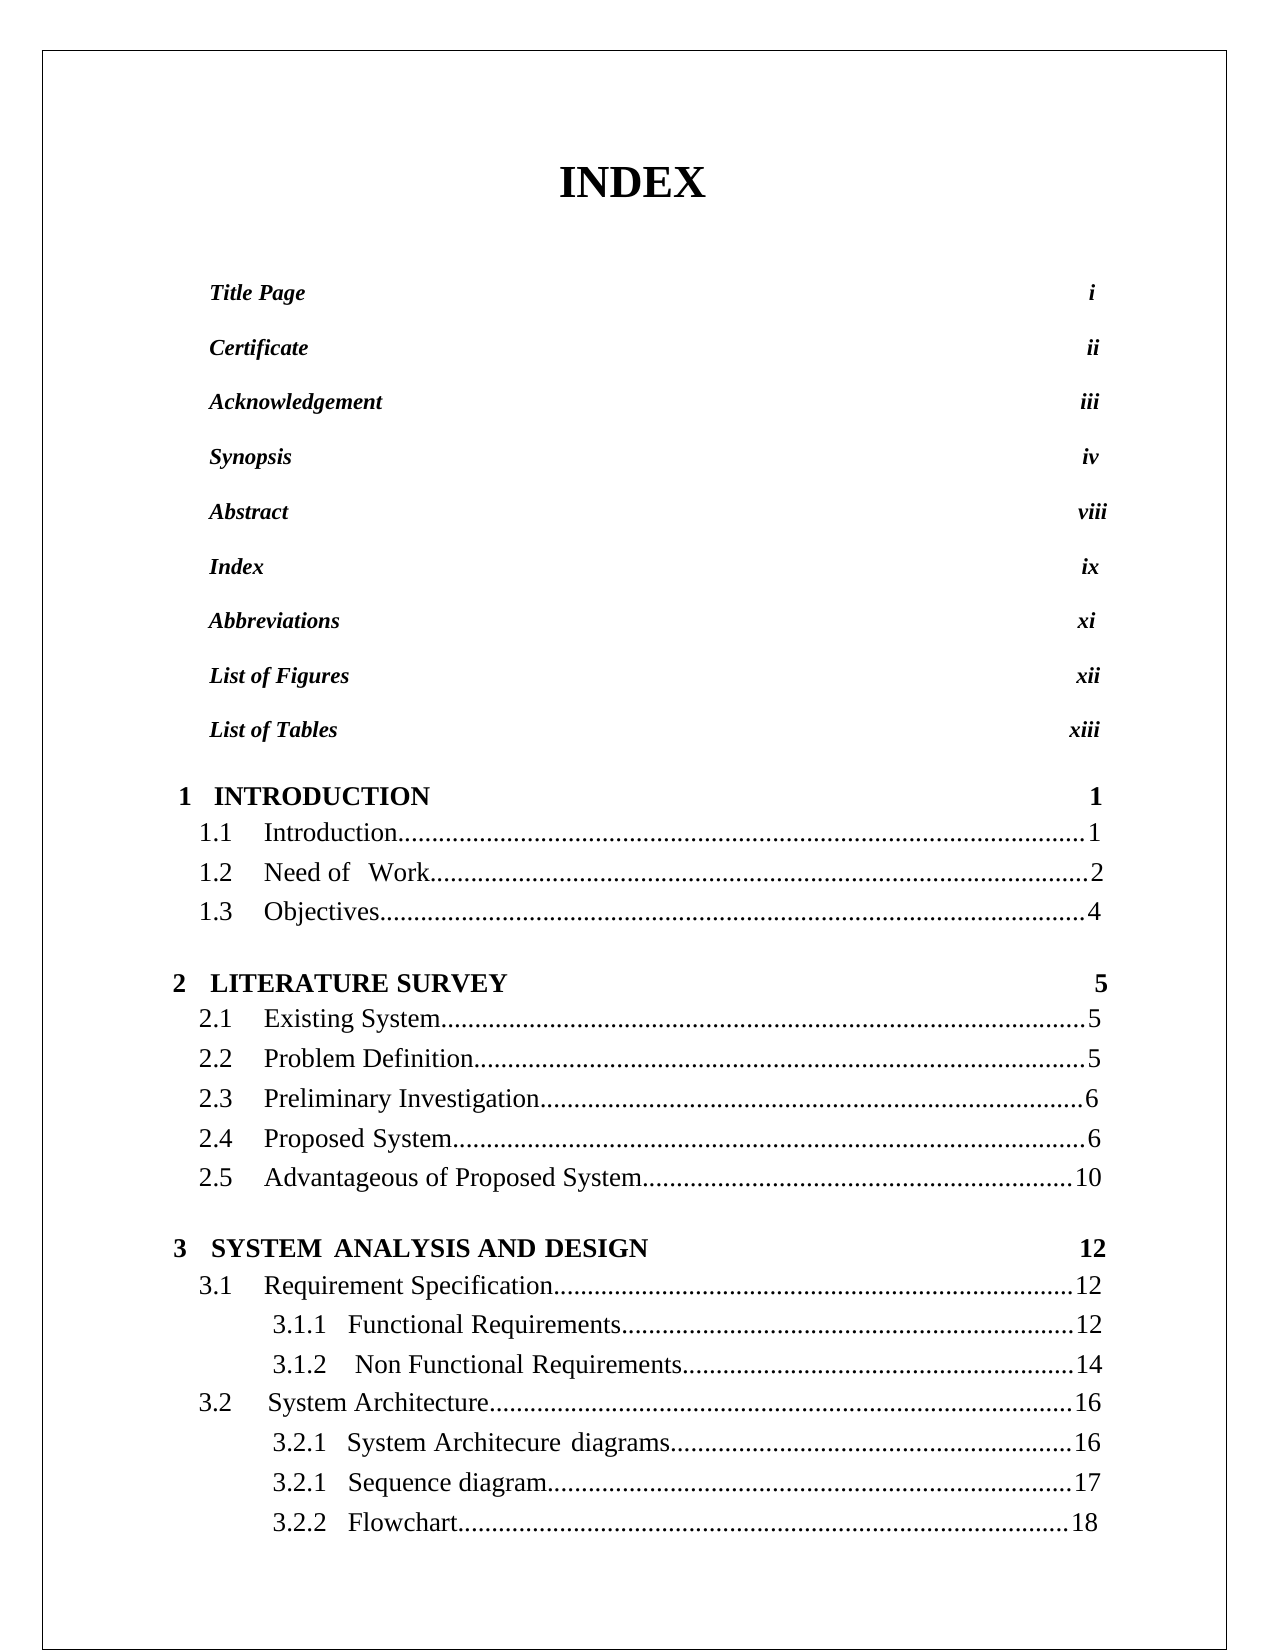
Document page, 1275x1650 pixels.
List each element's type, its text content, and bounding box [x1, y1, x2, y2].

text Title Page i [209, 279, 1226, 305]
text INDEX [482, 154, 783, 207]
